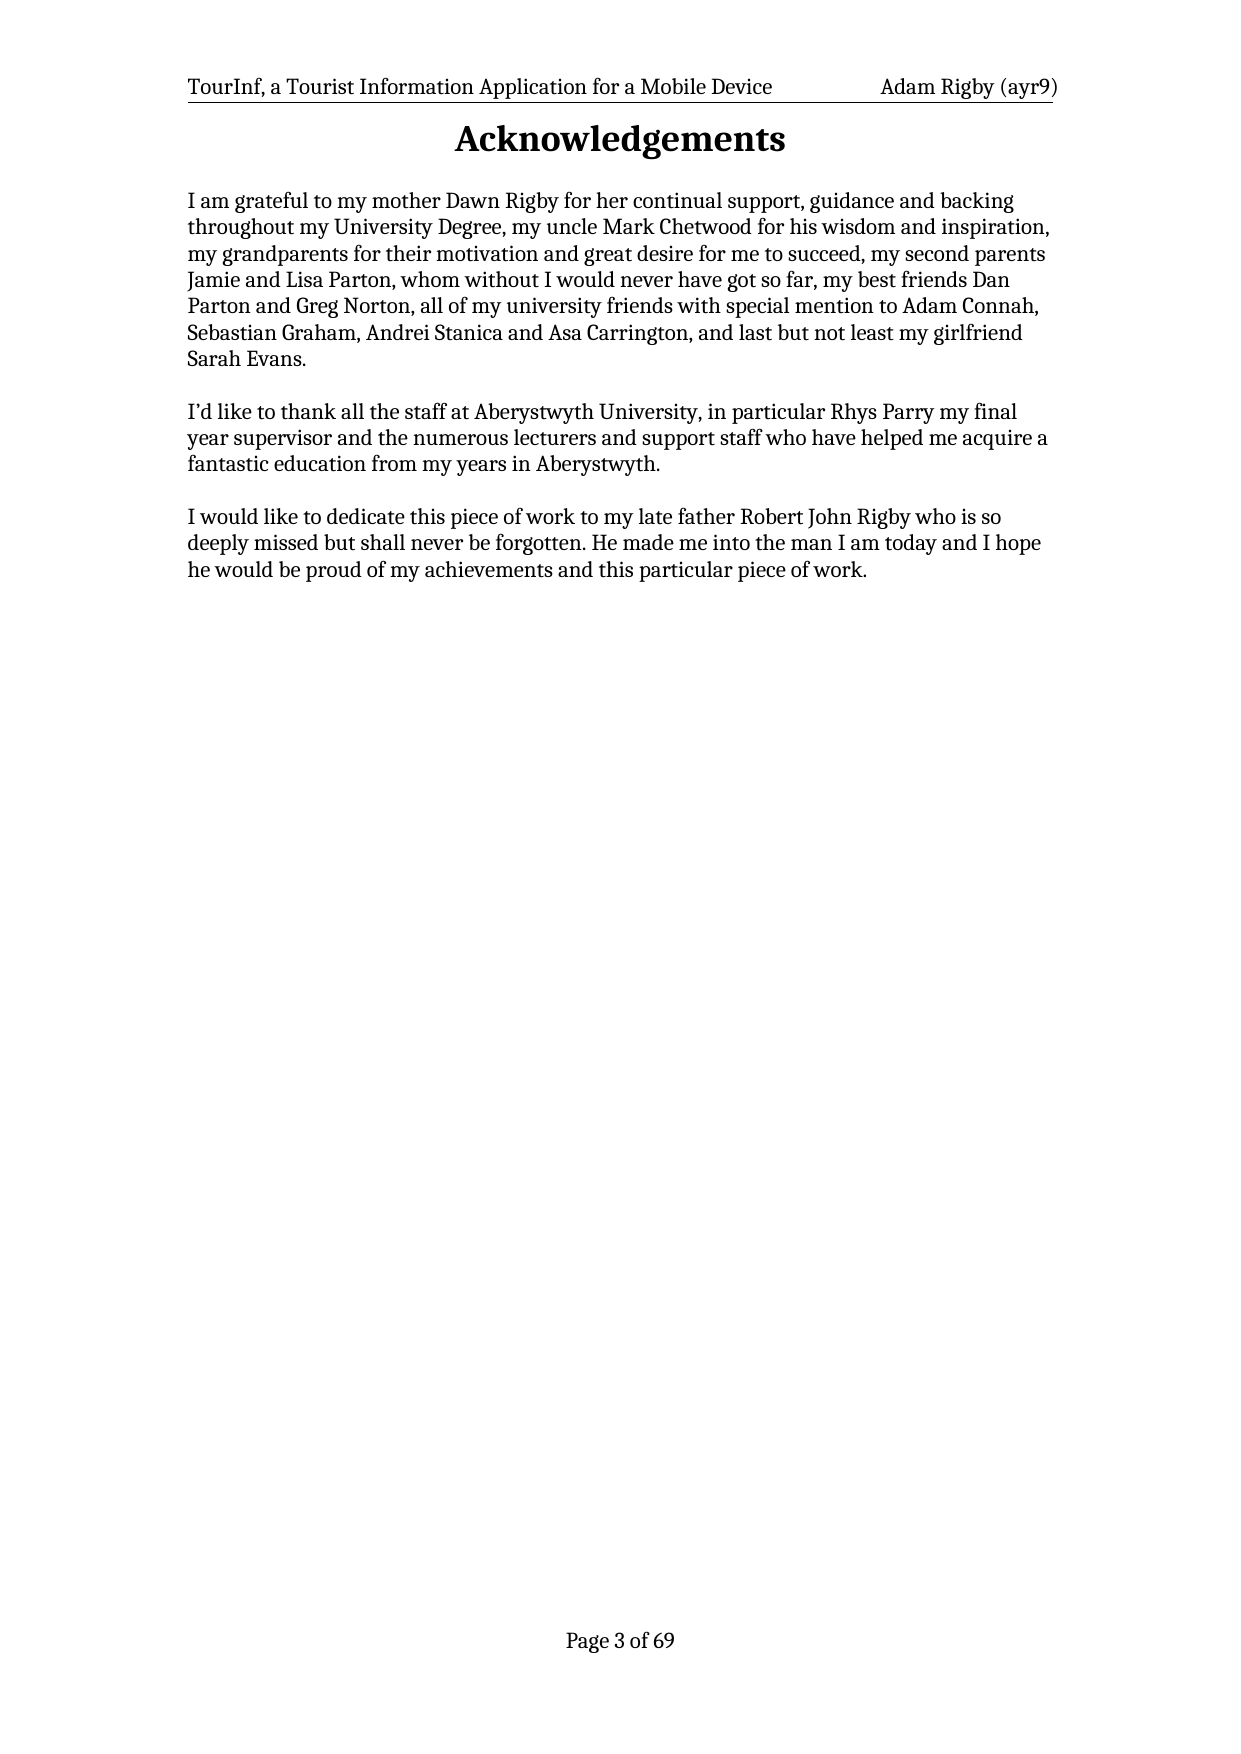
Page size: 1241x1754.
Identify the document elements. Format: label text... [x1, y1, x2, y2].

text I am grateful to my mother Dawn Rigby for her continual support, guidance and backing throughout my University Degree, my uncle Mark Chetwood for his wisdom and inspiration, my grandparents for their motivation and great desire for me to succeed, my second parents Jamie and Lisa Parton, whom without I would never have got so far, my best friends Dan Parton and Greg Norton, all of my university friends with special mention to Adam Connah, Sebastian Graham, Andrei Stanica and Asa Carrington, and last but not least my girlfriend Sarah Evans. [187, 188, 1053, 372]
text Acknowledgements [187, 118, 1053, 161]
text I’d like to thank all the staff at Aberystwyth University, in particular Rhys Parry my final year supervisor and the numerous lecturers and support staff who have helped me acquire a fantastic education from my years in Aberystwyth. [187, 398, 1053, 477]
text I would like to dedicate this piece of work to my late father Robert John Rigby who is so deeply missed but shall never be forgotten. He made me into the man I am today and I hope he would be proud of my achievements and this particular piece of work. [187, 504, 1053, 583]
